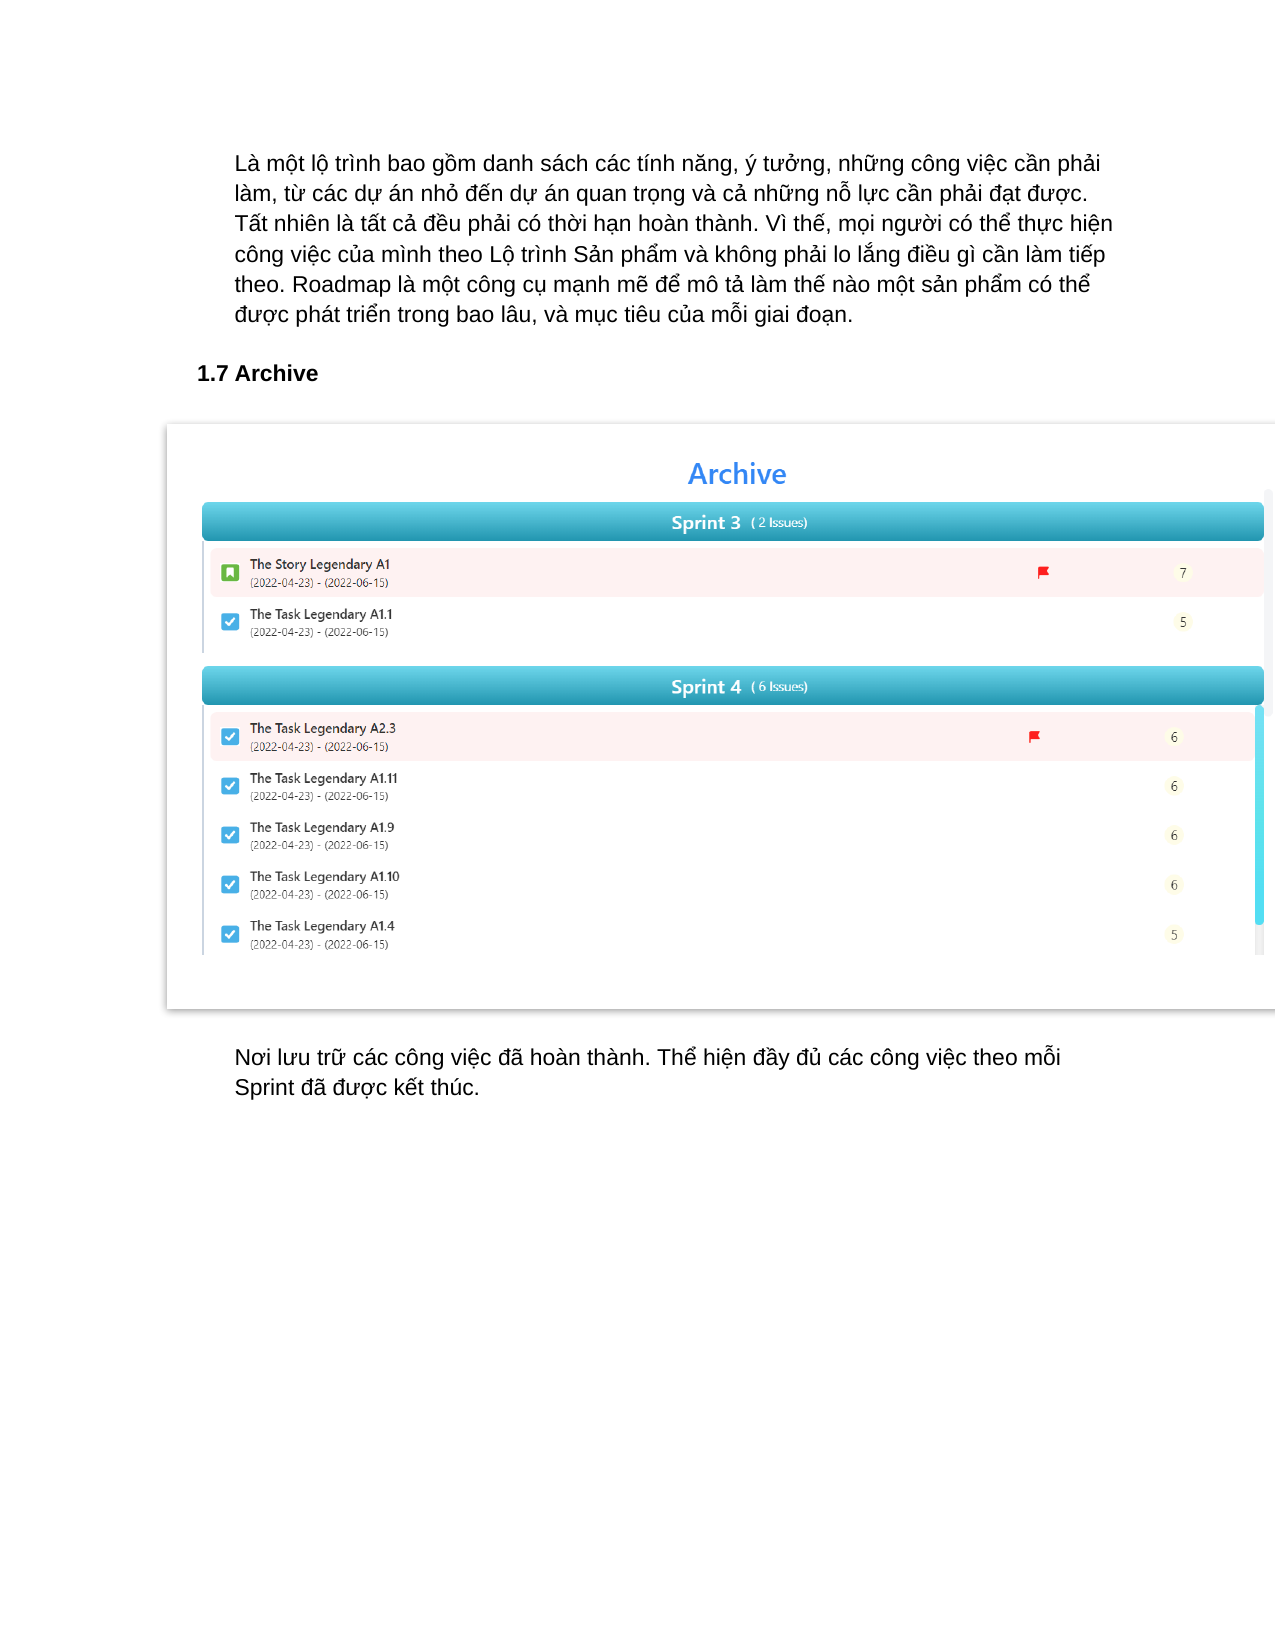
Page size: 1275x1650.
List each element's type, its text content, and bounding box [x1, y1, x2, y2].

text Là một lộ trình bao gồm danh sách các tính năng, ý tưởng, những công việc cần phải làm, từ các dự án nhỏ đến dự án quan trọng và cả những nỗ lực cần phải đạt được. Tất nhiên là tất cả đều phải có thời hạn hoàn thành. Vì thế, mọi người có thể thực hiện công việc của mình theo Lộ trình Sản phẩm và không phải lo lắng điều gì cần làm tiếp theo. Roadmap là một công cụ mạnh mẽ để mô tả làm thế nào một sản phẩm có thể được phát triển trong bao lâu, và mục tiêu của mỗi giai đoạn. [234, 150, 1125, 327]
text Nơi lưu trữ các công việc đã hoàn thành. Thể hiện đầy đủ các công việc theo mỗi Sprint đã được kết thúc. [234, 1044, 1125, 1100]
subtitle Archive [197, 360, 1125, 387]
picture [181, 439, 1275, 995]
